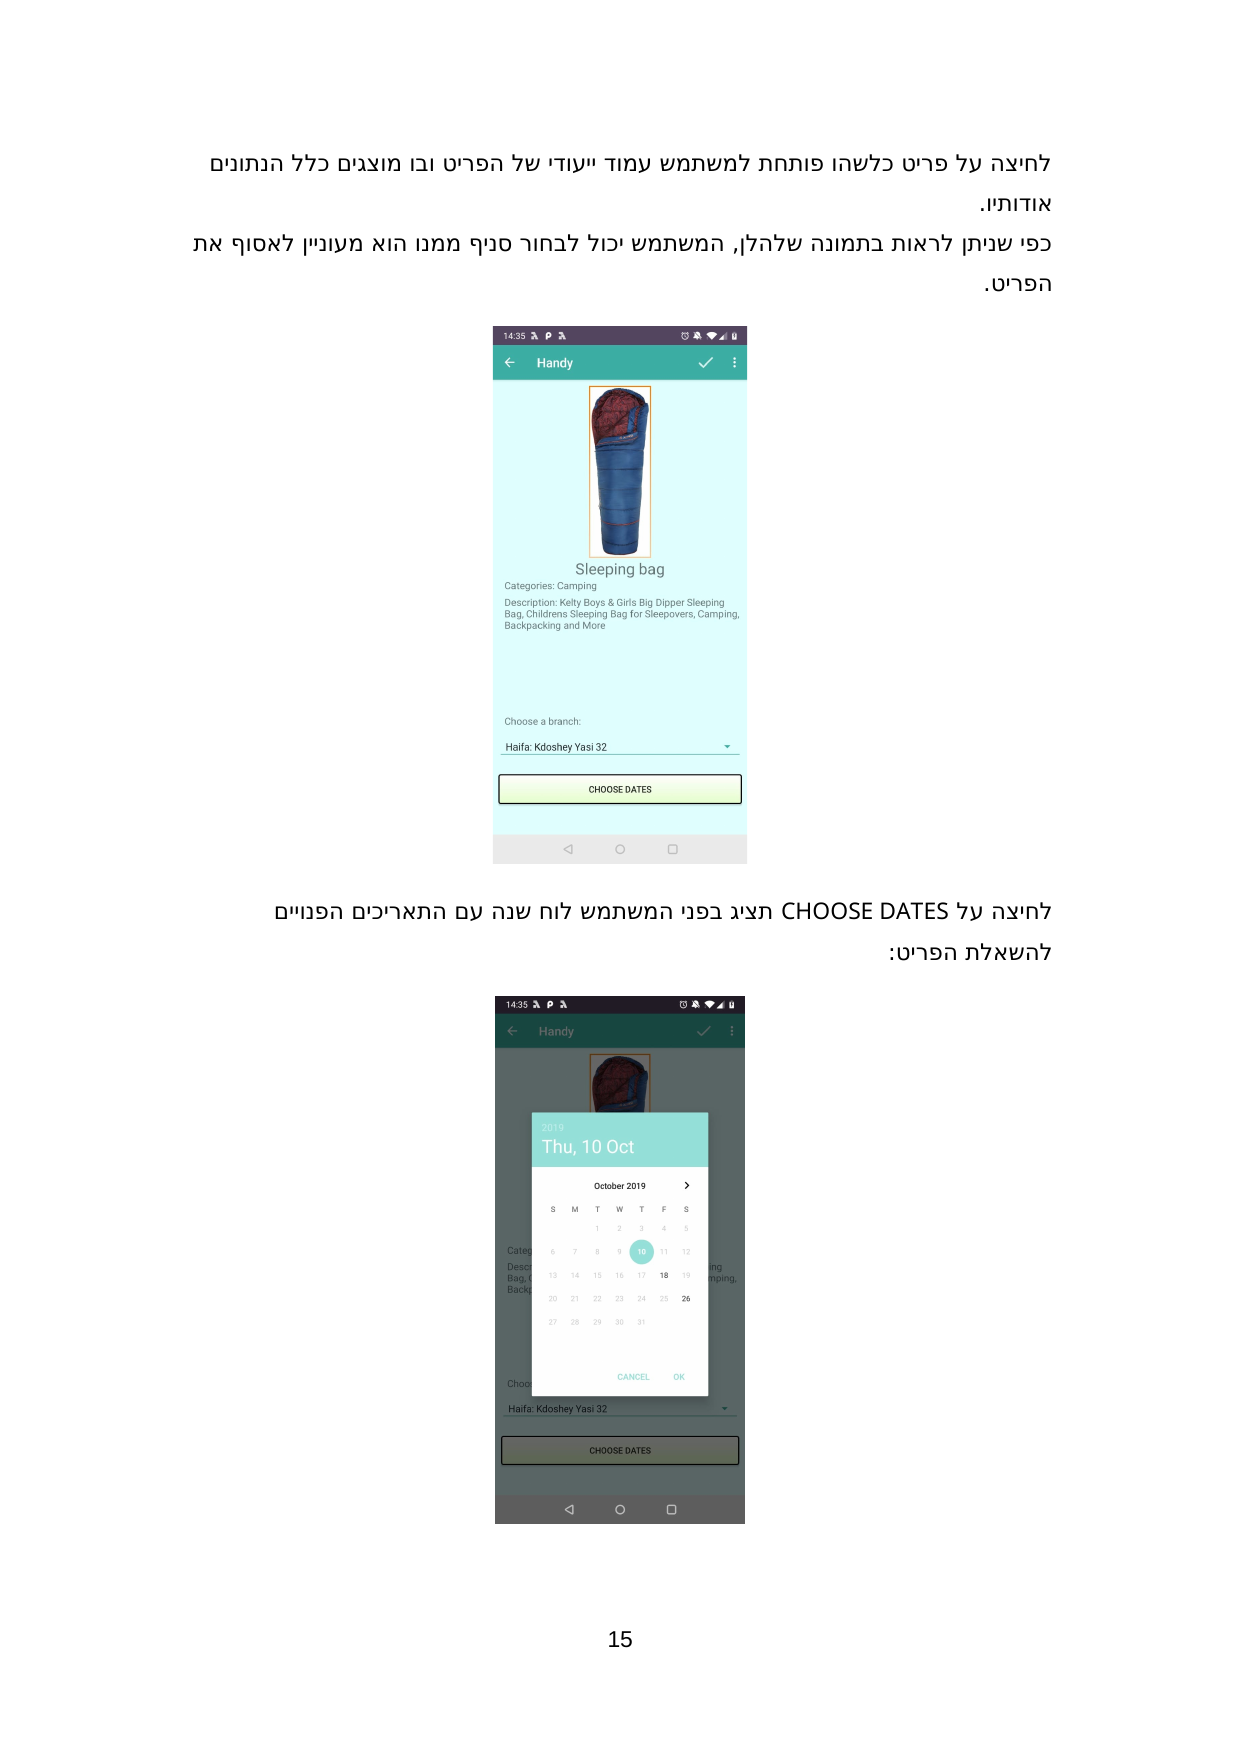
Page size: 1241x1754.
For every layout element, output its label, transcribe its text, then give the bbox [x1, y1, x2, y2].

picture [492, 326, 748, 864]
text לחיצה על פריט כלשהו פותחת למשתמש עמוד ייעודי של הפריט ובו מוצגים כלל הנתונים אודותיו. כפי שניתן לראות בתמונה שלהלן, המשתמש יכול לבחור סניף ממנו הוא מעוניין לאסוף את הפריט. [187, 150, 1053, 297]
picture [495, 996, 745, 1524]
text לחיצה על CHOOSE DATES תציג בפני המשתמש לוח שנה עם התאריכים הפנויים להשאלת הפריט: [187, 895, 1053, 966]
